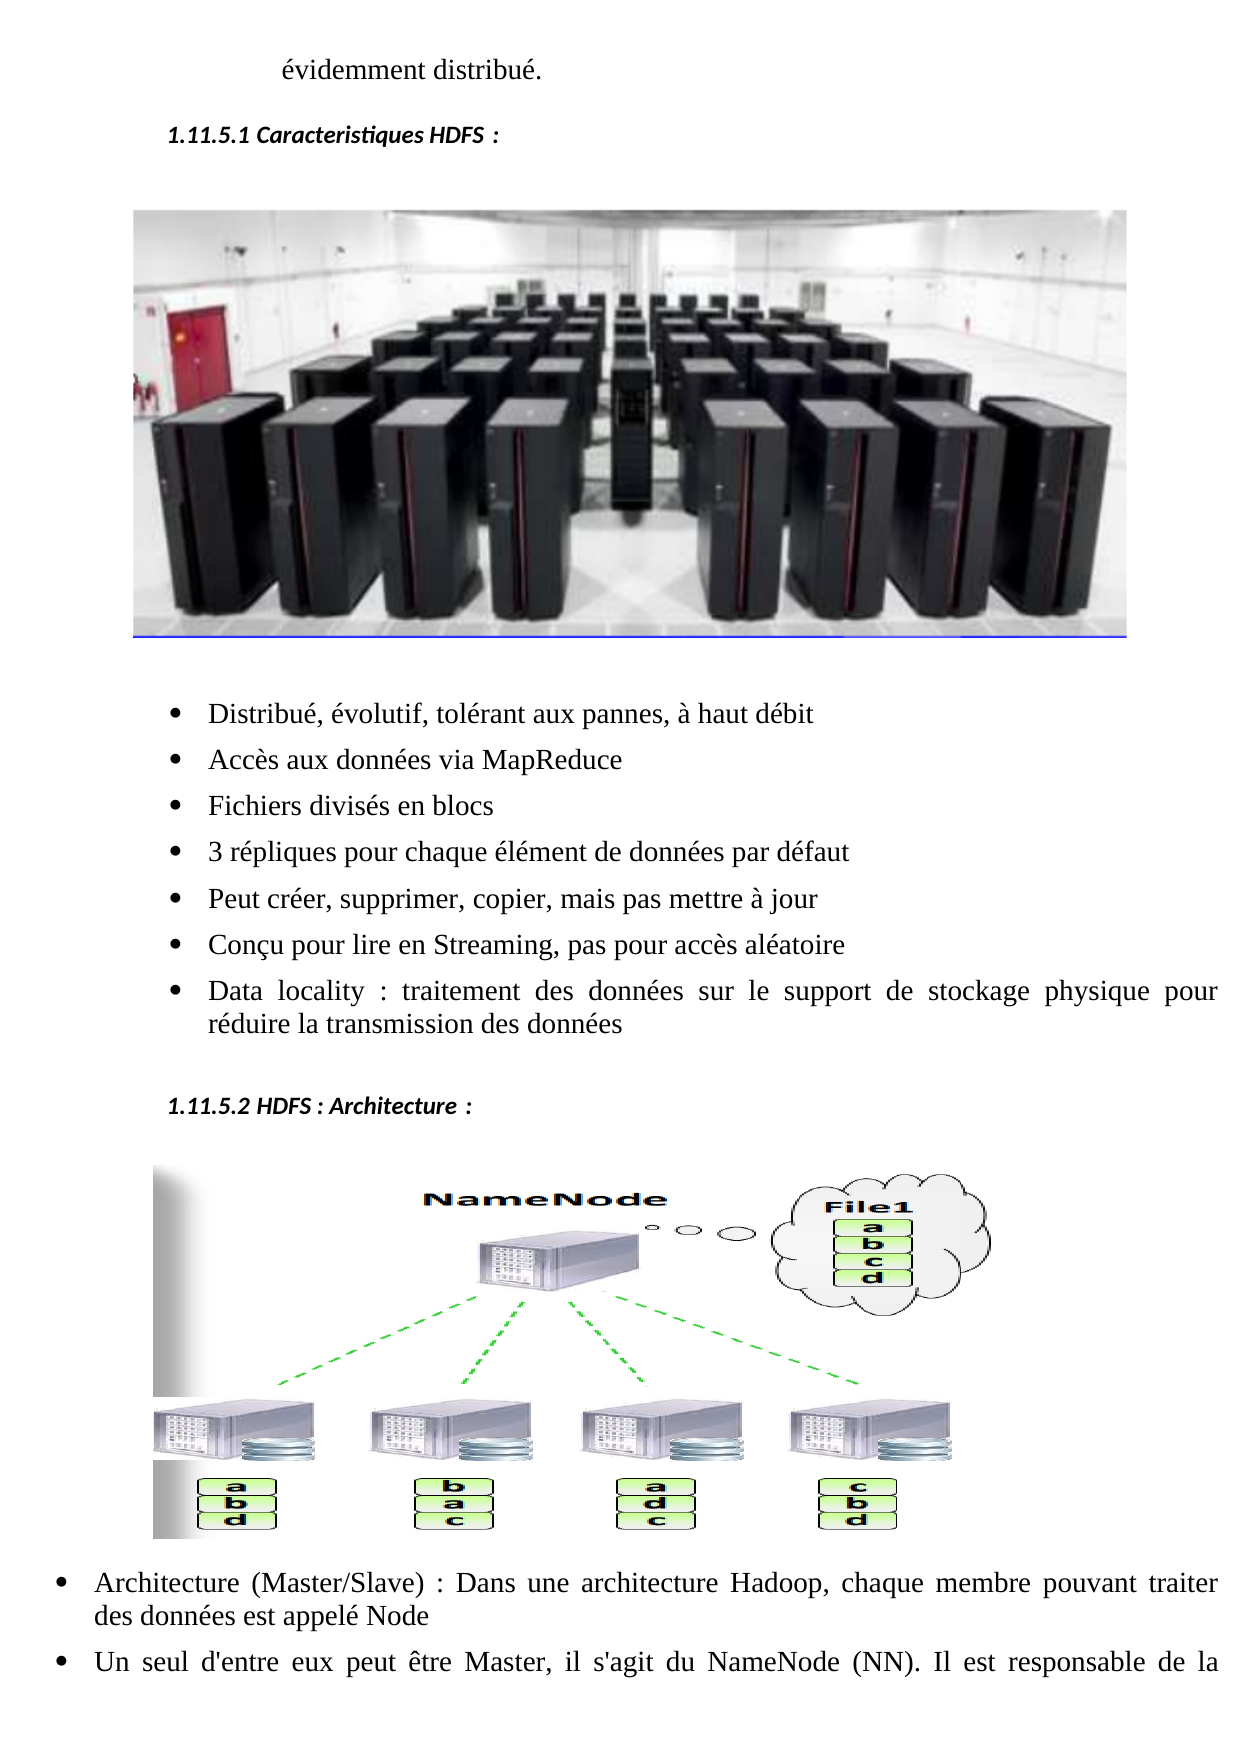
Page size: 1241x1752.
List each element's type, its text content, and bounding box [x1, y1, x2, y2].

list Conçu pour lire en Streaming, pas pour accès aléatoire [170, 927, 1219, 961]
list 3 répliques pour chaque élément de données par défaut [170, 834, 1219, 868]
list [56, 1644, 1219, 1678]
subtitle HDFS : Architecture : [166, 1090, 1219, 1121]
list Fichiers divisés en blocs [170, 788, 1219, 822]
picture [153, 1165, 993, 1539]
list Architecture (Master/Slave) : Dans une architecture Hadoop, chaque membre pouvant traiter des données est appelé Node [56, 1565, 1219, 1632]
picture [132, 207, 1127, 638]
list Peut créer, supprimer, copier, mais pas mettre à jour [170, 881, 1219, 914]
list Distribué, évolutif, tolérant aux pannes, à haut débit [170, 696, 1219, 730]
list Data locality : traitement des données sur le support de stockage physique pour réduire la transmission des données [170, 973, 1219, 1040]
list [244, 52, 1219, 86]
list Accès aux données via MapReduce [170, 742, 1219, 776]
subtitle Caracteristiques HDFS : [166, 119, 1219, 149]
